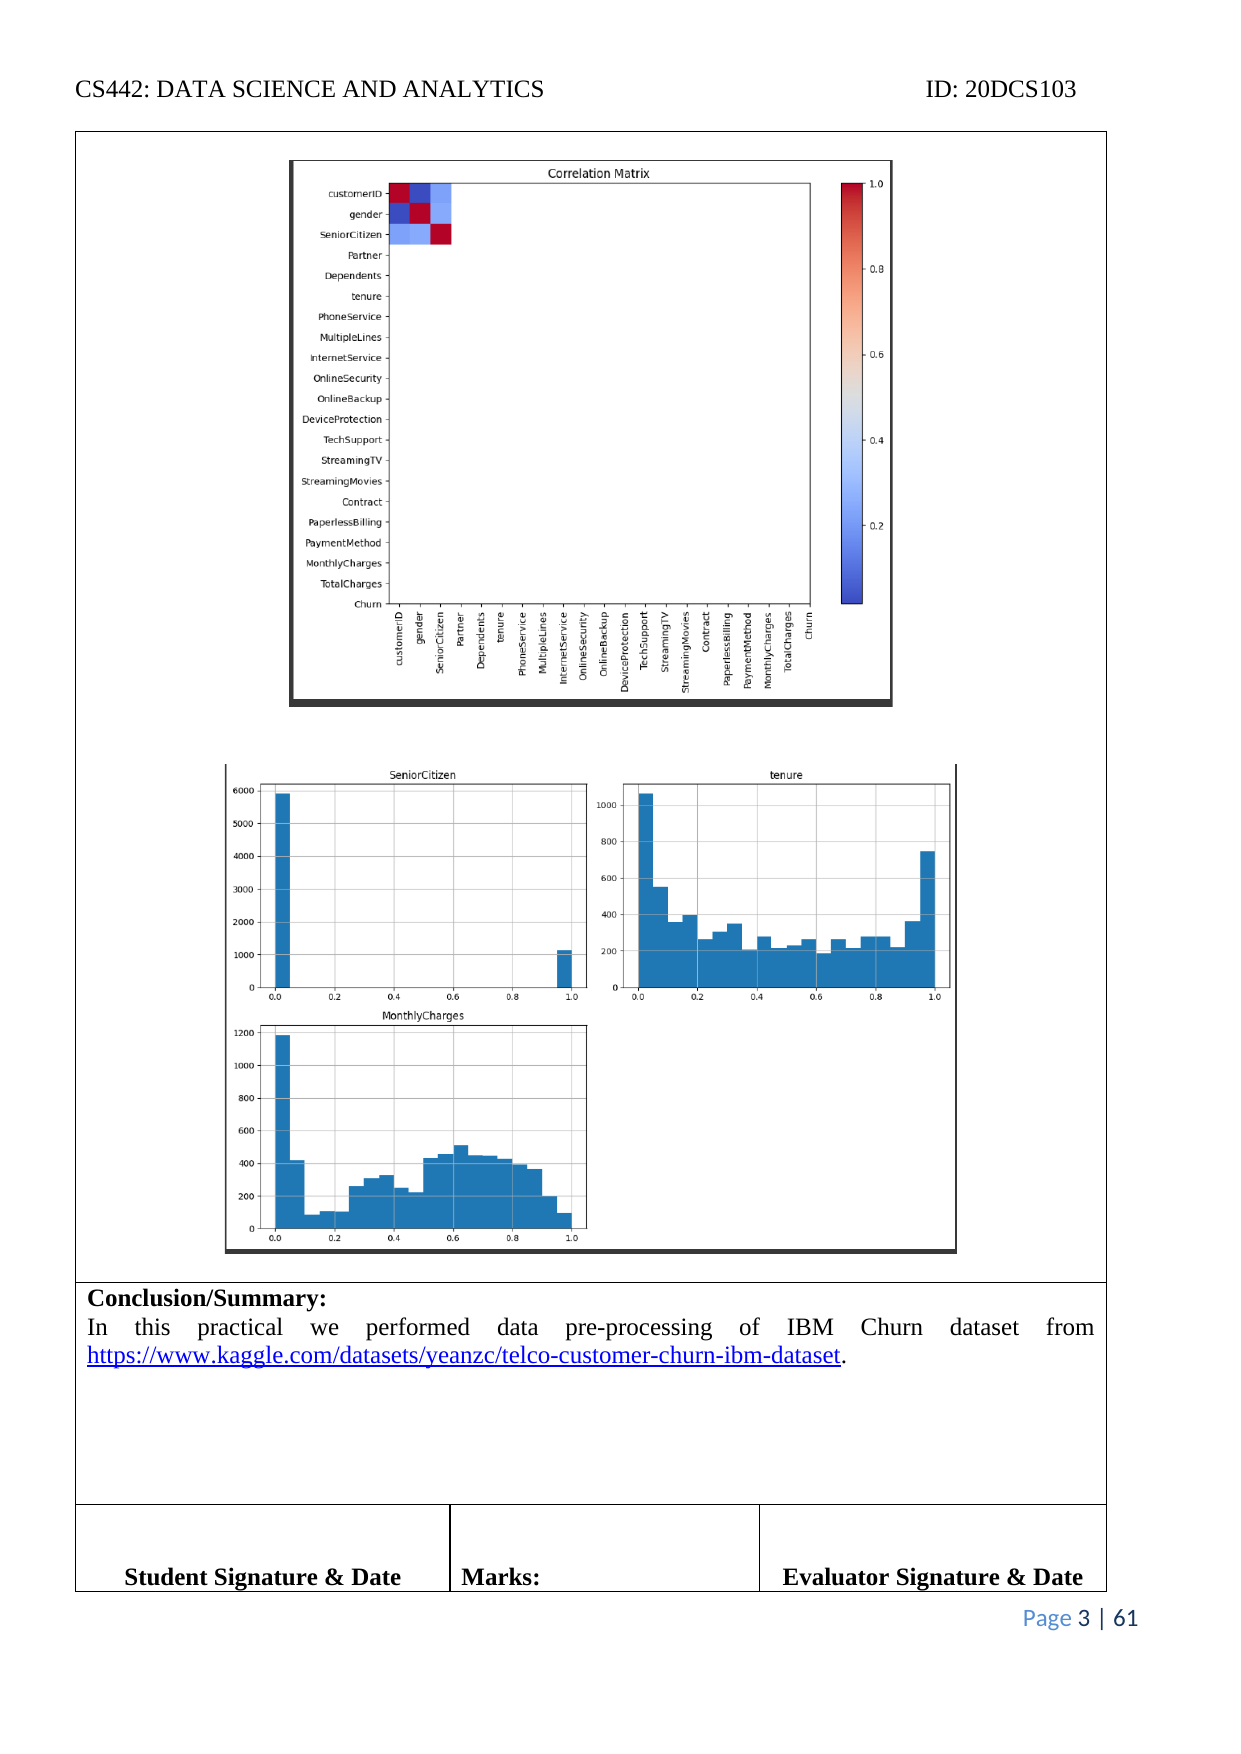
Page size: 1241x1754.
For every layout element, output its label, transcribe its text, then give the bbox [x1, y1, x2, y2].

picture [289, 160, 893, 707]
table_cell Conclusion/Summary: In this practical we performed data pre-processing of IBM Churn dataset from https://www.kaggle.com/datasets/yeanzc/telco-customer-churn-ibm-dataset. [76, 1283, 1106, 1504]
table_cell Evaluator Signature & Date [760, 1505, 1106, 1591]
table_cell Marks: [451, 1505, 759, 1591]
table_cell Student Signature & Date [76, 1505, 449, 1591]
picture [224, 764, 957, 1254]
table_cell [76, 132, 1106, 1282]
